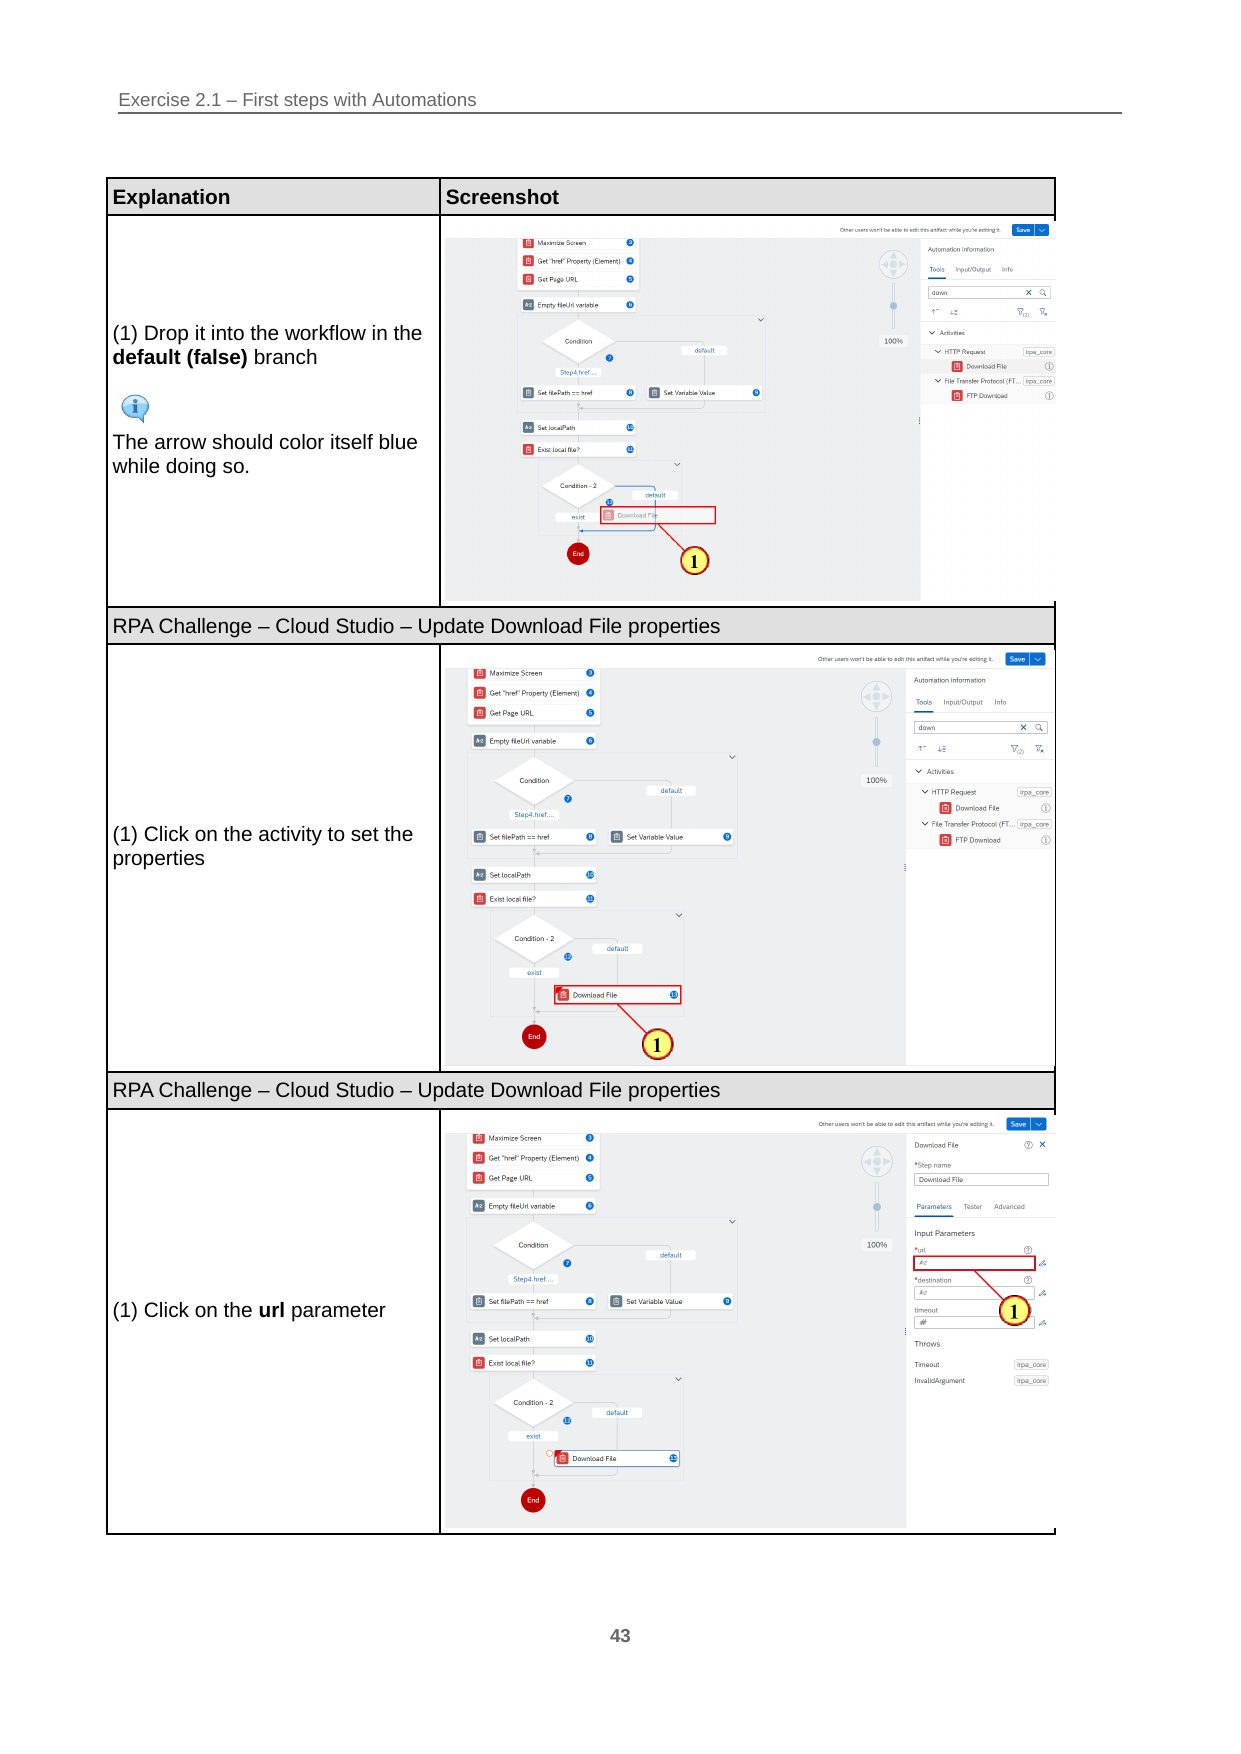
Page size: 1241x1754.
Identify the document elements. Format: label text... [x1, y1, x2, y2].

table_cell RPA Challenge – Cloud Studio – Update Download File properties [108, 1073, 1054, 1108]
picture [445, 1115, 1056, 1528]
table_cell (1) Click on the url parameter [108, 1110, 439, 1533]
table_cell RPA Challenge – Cloud Studio – Update Download File properties [108, 608, 1054, 643]
table_cell (1) Click on the activity to set the properties [108, 645, 439, 1071]
table_cell (1) Drop it into the workflow in the default (false) branch The arrow should color itself blue while doing so. [108, 216, 439, 606]
table_header Explanation [108, 179, 439, 214]
picture [118, 392, 152, 426]
table_header Screenshot [441, 179, 1054, 214]
picture [445, 650, 1055, 1066]
picture [445, 221, 1056, 601]
table_cell [441, 1110, 1054, 1533]
table_cell [441, 645, 1054, 1071]
table_cell [441, 216, 1054, 606]
